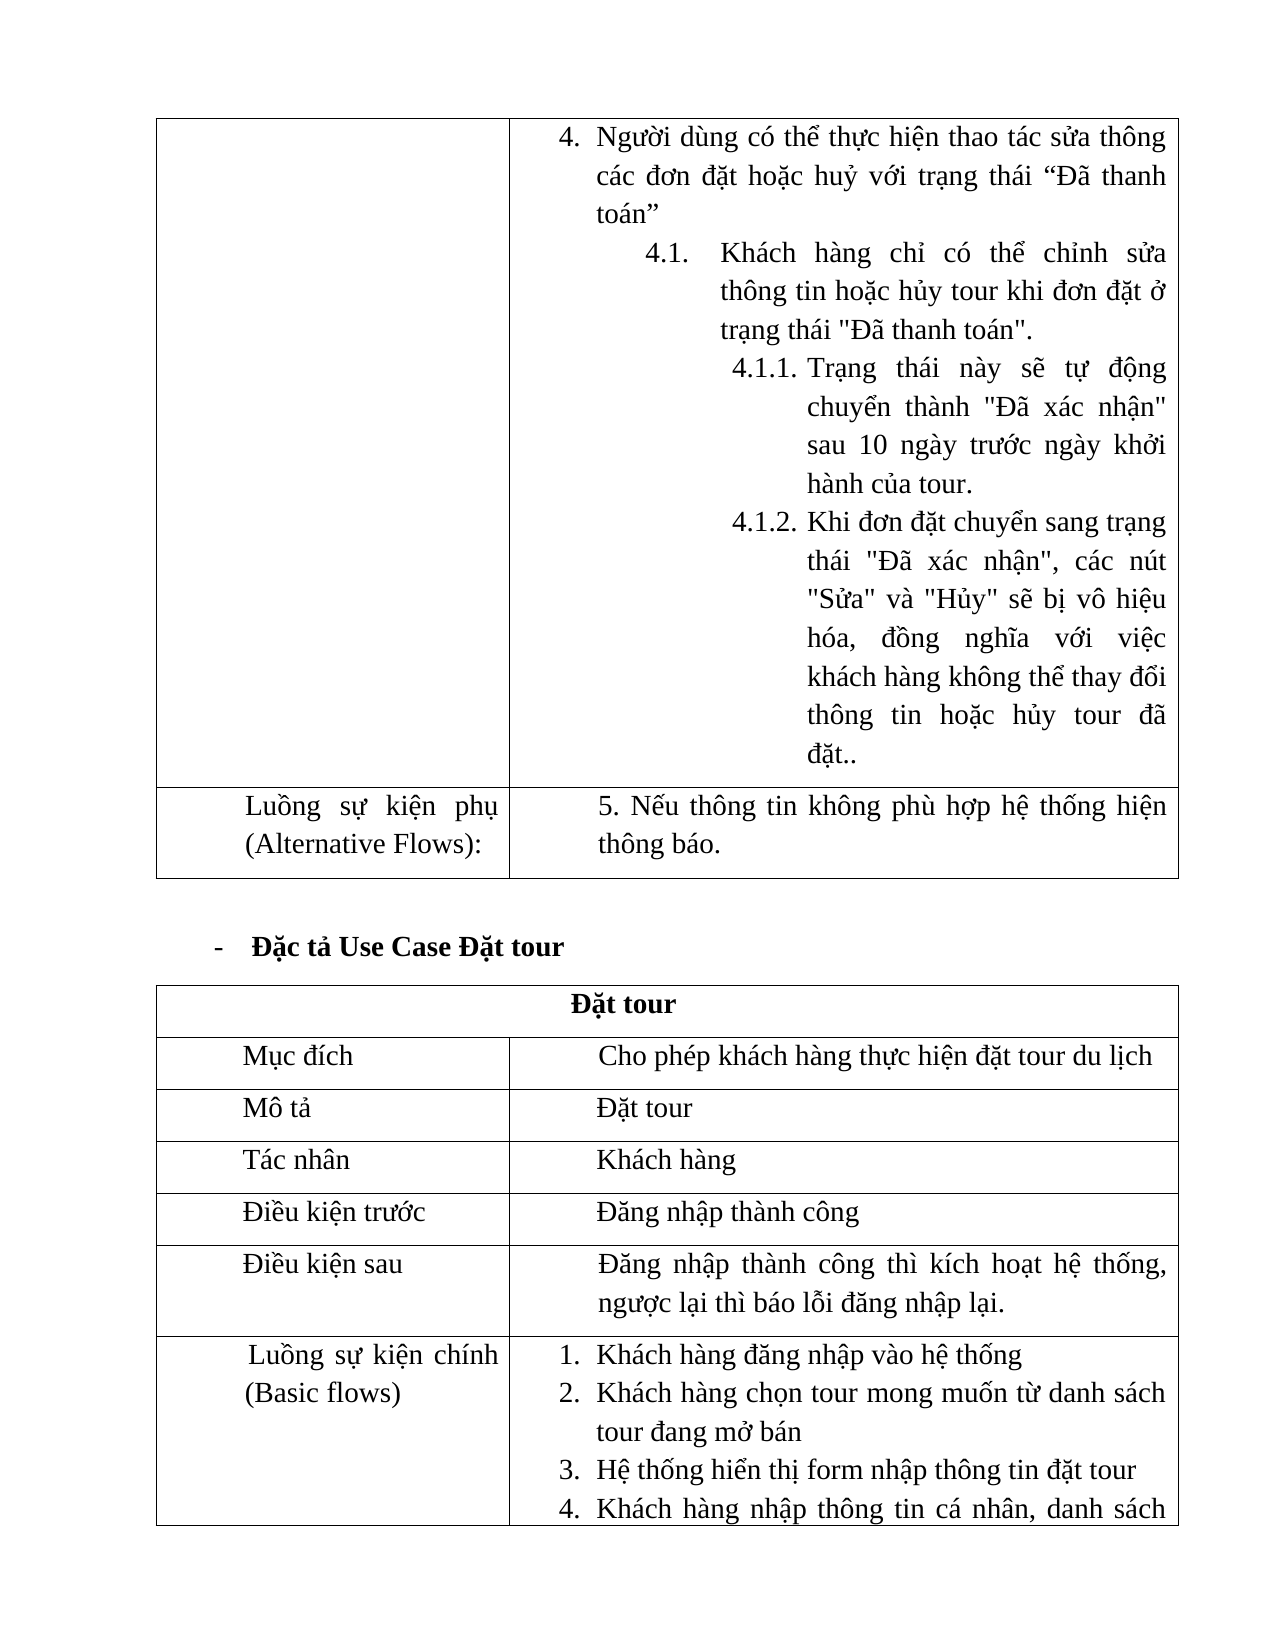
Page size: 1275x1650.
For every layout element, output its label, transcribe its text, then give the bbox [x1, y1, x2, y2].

table_cell Luồng sự kiện phụ (Alternative Flows): [157, 788, 509, 877]
table_header Đặt tour [157, 986, 1178, 1037]
table_cell Điều kiện sau [157, 1246, 509, 1336]
list Đặc tả Use Case Đặt tour [213, 929, 1157, 963]
table_cell Cho phép khách hàng thực hiện đặt tour du lịch [510, 1038, 1178, 1089]
table_cell Đặt tour [510, 1090, 1178, 1141]
table_cell Điều kiện trước [157, 1194, 509, 1245]
table_cell Mô tả [157, 1090, 509, 1141]
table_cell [157, 119, 509, 787]
table_cell Khách hàng [510, 1142, 1178, 1193]
table_cell Mục đích [157, 1038, 509, 1089]
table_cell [157, 1337, 509, 1524]
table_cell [510, 1337, 1178, 1524]
table_cell Đăng nhập thành công thì kích hoạt hệ thống, ngược lại thì báo lỗi đăng nhập lại. [510, 1246, 1178, 1336]
table_cell Tác nhân [157, 1142, 509, 1193]
table_cell Đăng nhập thành công [510, 1194, 1178, 1245]
table_cell 5. Nếu thông tin không phù hợp hệ thống hiện thông báo. [510, 788, 1178, 877]
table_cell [510, 119, 1178, 787]
